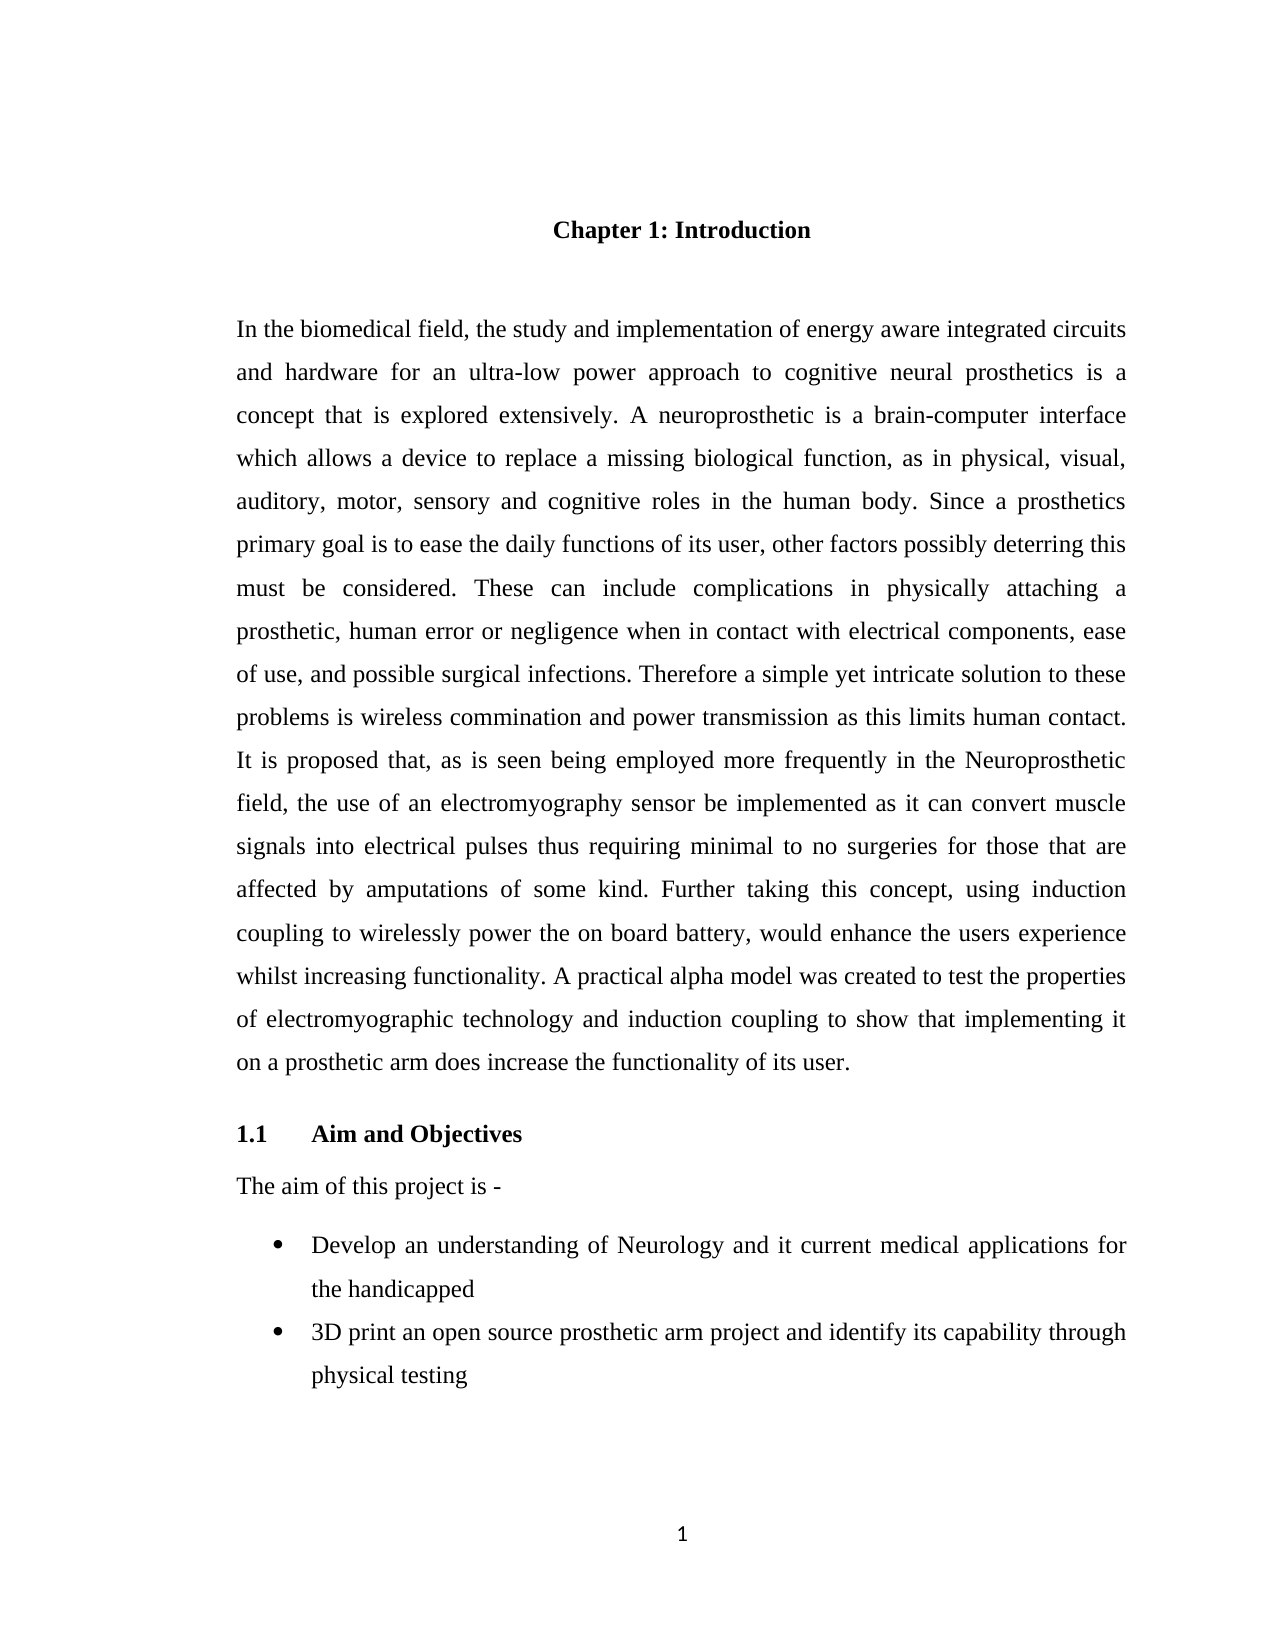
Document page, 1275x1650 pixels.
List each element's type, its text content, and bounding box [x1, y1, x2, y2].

subtitle Aim and Objectives [236, 1119, 1127, 1148]
text The aim of this project is - [236, 1171, 1127, 1199]
subtitle Chapter 1: Introduction [236, 215, 1127, 243]
list Develop an understanding of Neurology and it current medical applications for the handicapped [274, 1231, 1127, 1302]
list 3D print an open source prosthetic arm project and identify its capability through physical testing [274, 1317, 1127, 1389]
text In the biomedical field, the study and implementation of energy aware integrated circuits and hardware for an ultra-low power approach to cognitive neural prosthetics is a concept that is explored extensively. A neuroprosthetic is a brain-computer interface which allows a device to replace a missing biological function, as in physical, visual, auditory, motor, sensory and cognitive roles in the human body. Since a prosthetics primary goal is to ease the daily functions of its user, other factors possibly deterring this must be considered. These can include complications in physically attaching a prosthetic, human error or negligence when in contact with electrical components, ease of use, and possible surgical infections. Therefore a simple yet intricate solution to these problems is wireless commination and power transmission as this limits human contact. It is proposed that, as is seen being employed more frequently in the Neuroprosthetic field, the use of an electromyography sensor be implemented as it can convert muscle signals into electrical pulses thus requiring minimal to no surgeries for those that are affected by amputations of some kind. Further taking this concept, using induction coupling to wirelessly power the on board battery, would enhance the users experience whilst increasing functionality. A practical alpha model was created to test the properties of electromyographic technology and induction coupling to show that implementing it on a prosthetic arm does increase the functionality of its user. [236, 314, 1127, 1076]
